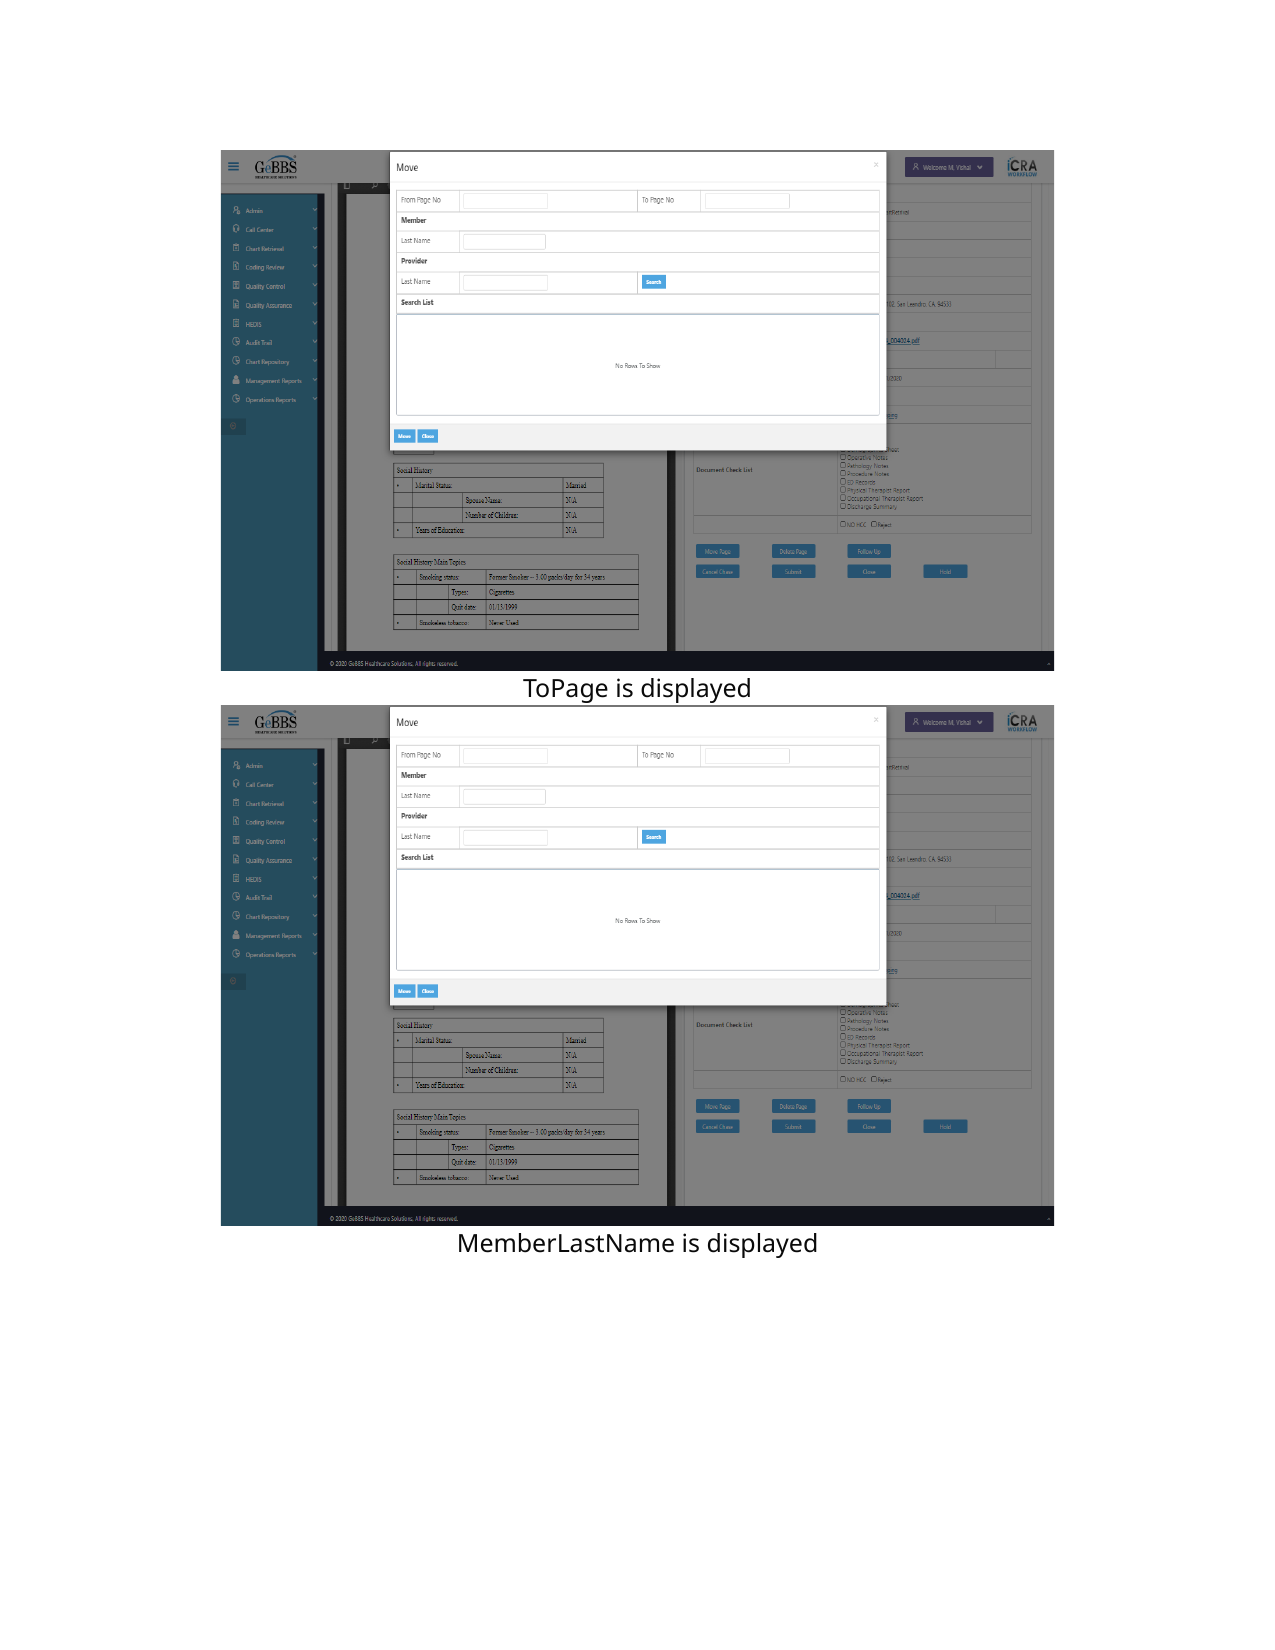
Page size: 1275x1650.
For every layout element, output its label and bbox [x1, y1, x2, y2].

text [150, 150, 1125, 1260]
picture [220, 150, 1055, 671]
picture [220, 705, 1055, 1226]
